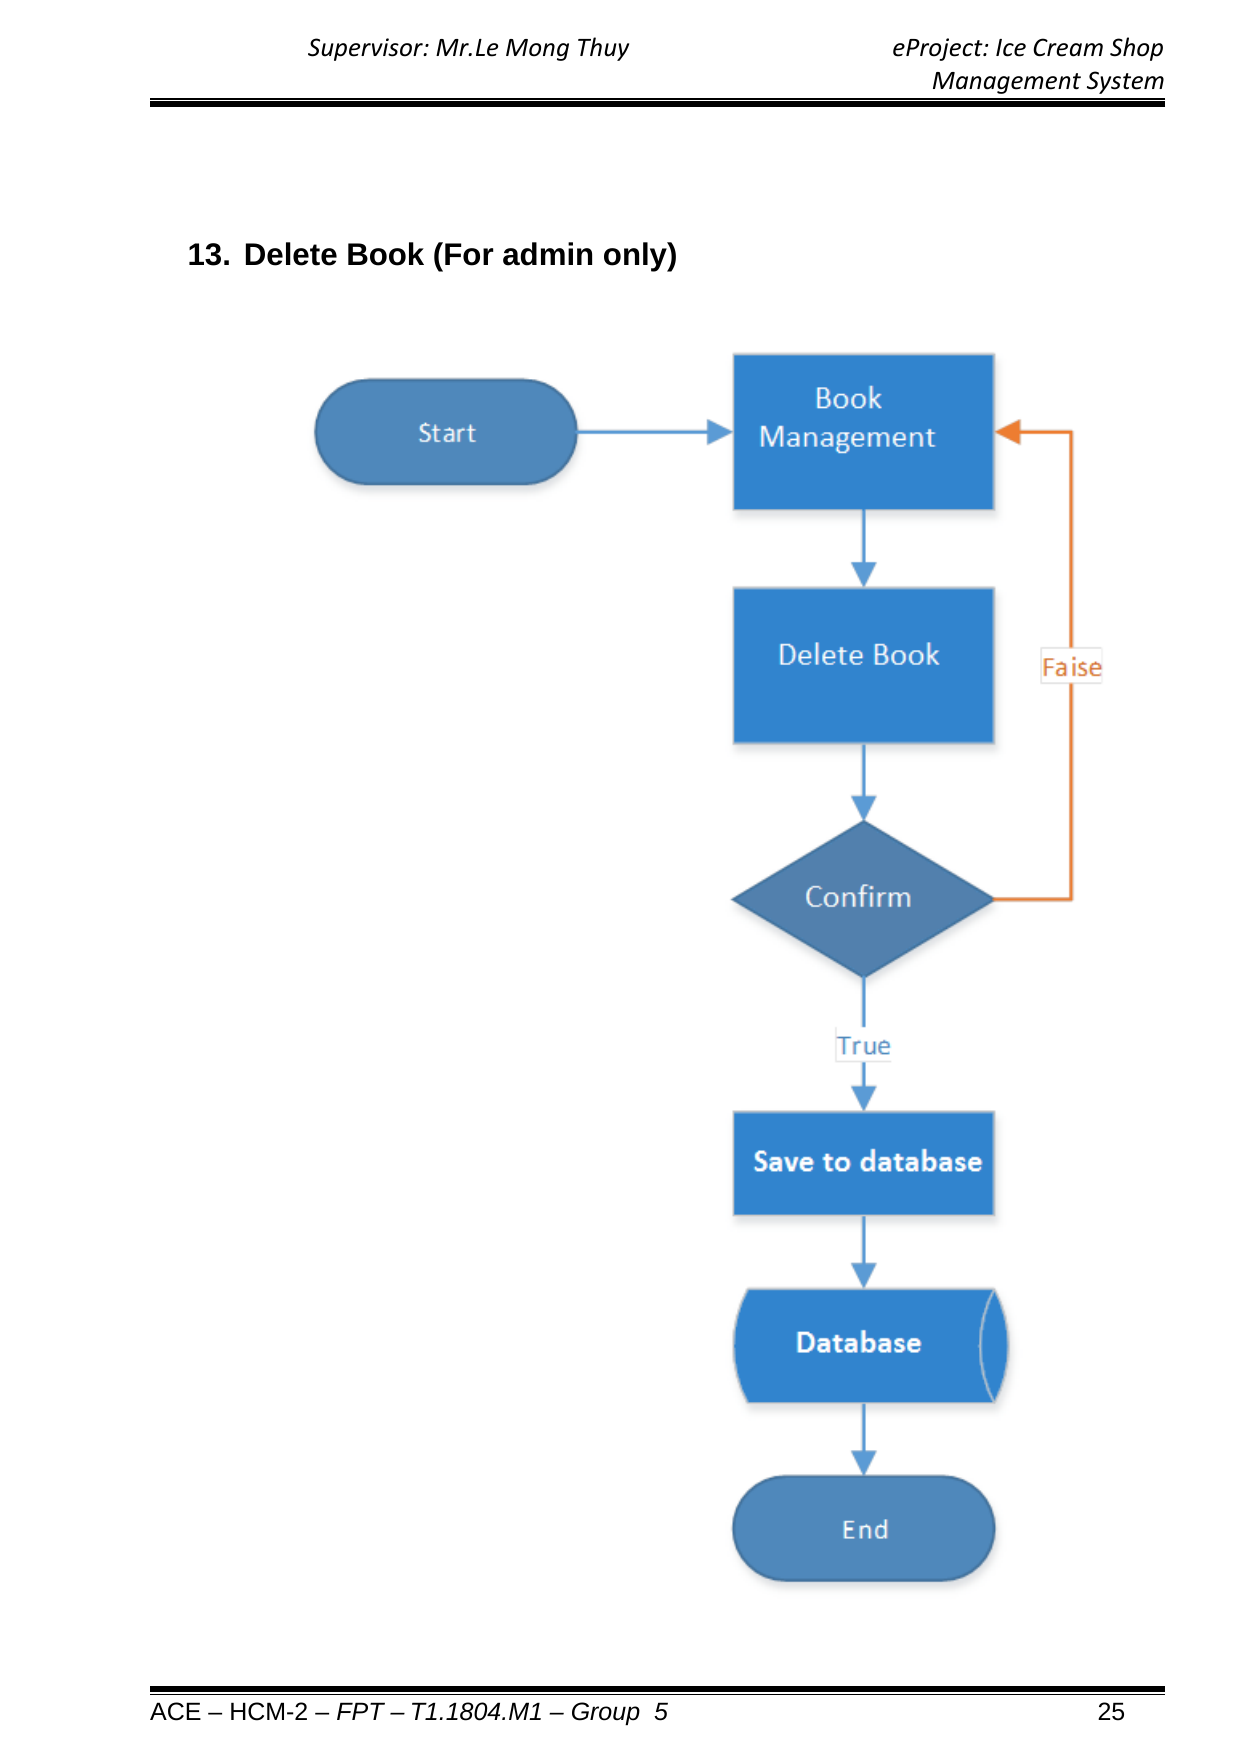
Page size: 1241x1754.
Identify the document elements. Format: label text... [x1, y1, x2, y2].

picture [300, 346, 1140, 1619]
list Delete Book (For admin only) [187, 236, 1165, 272]
